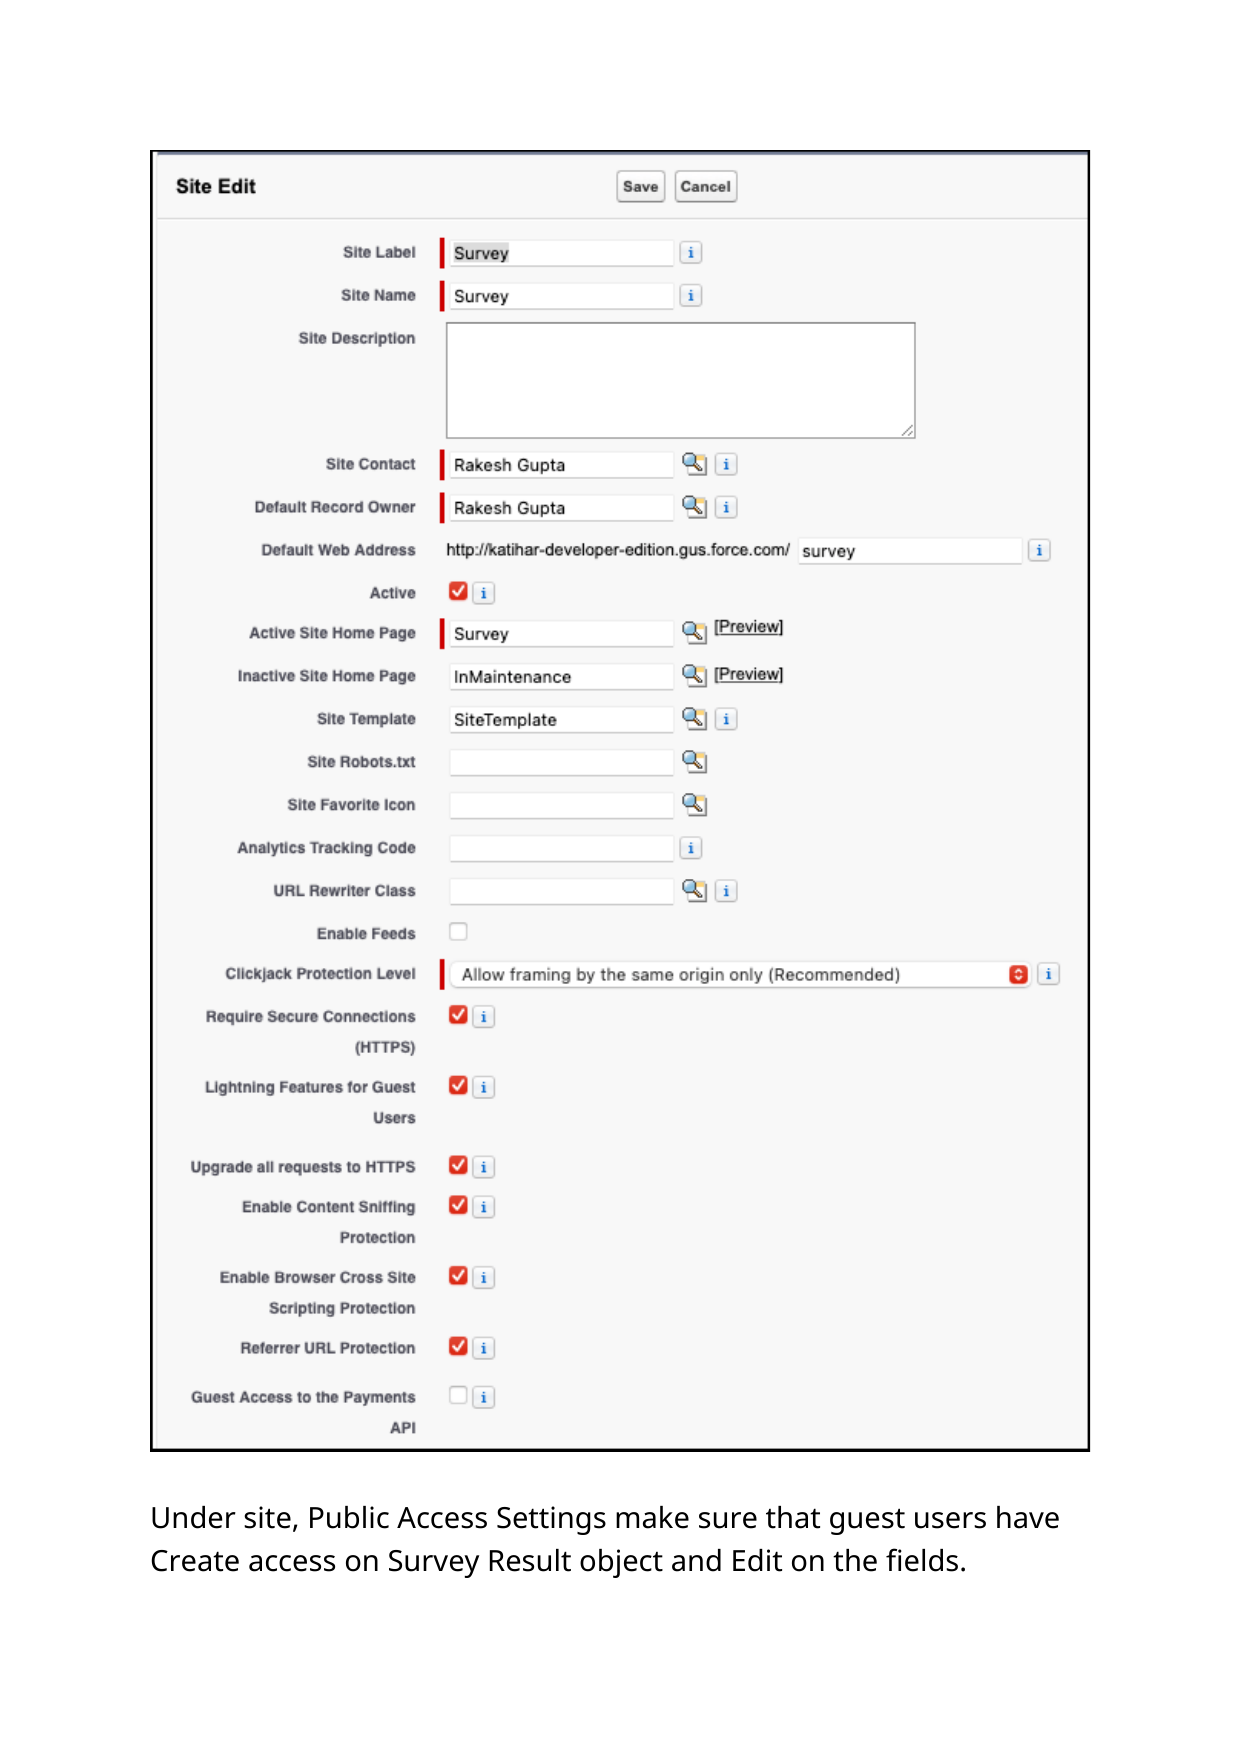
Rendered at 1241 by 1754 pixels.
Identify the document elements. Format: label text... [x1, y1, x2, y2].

text Now we will create a site to open the flow for unauthenticated access. 1.Click Setup. 2.In the Quick Find box, type Sites. 3.Clicks on the New button. 4.Fill the details as per the screenshot below: 5.Click Save. Under site, Public Access Settings make sure that guest users have Create access on Survey Result object and Edit on the fields. [150, 1452, 1090, 1580]
picture [150, 150, 1091, 1452]
